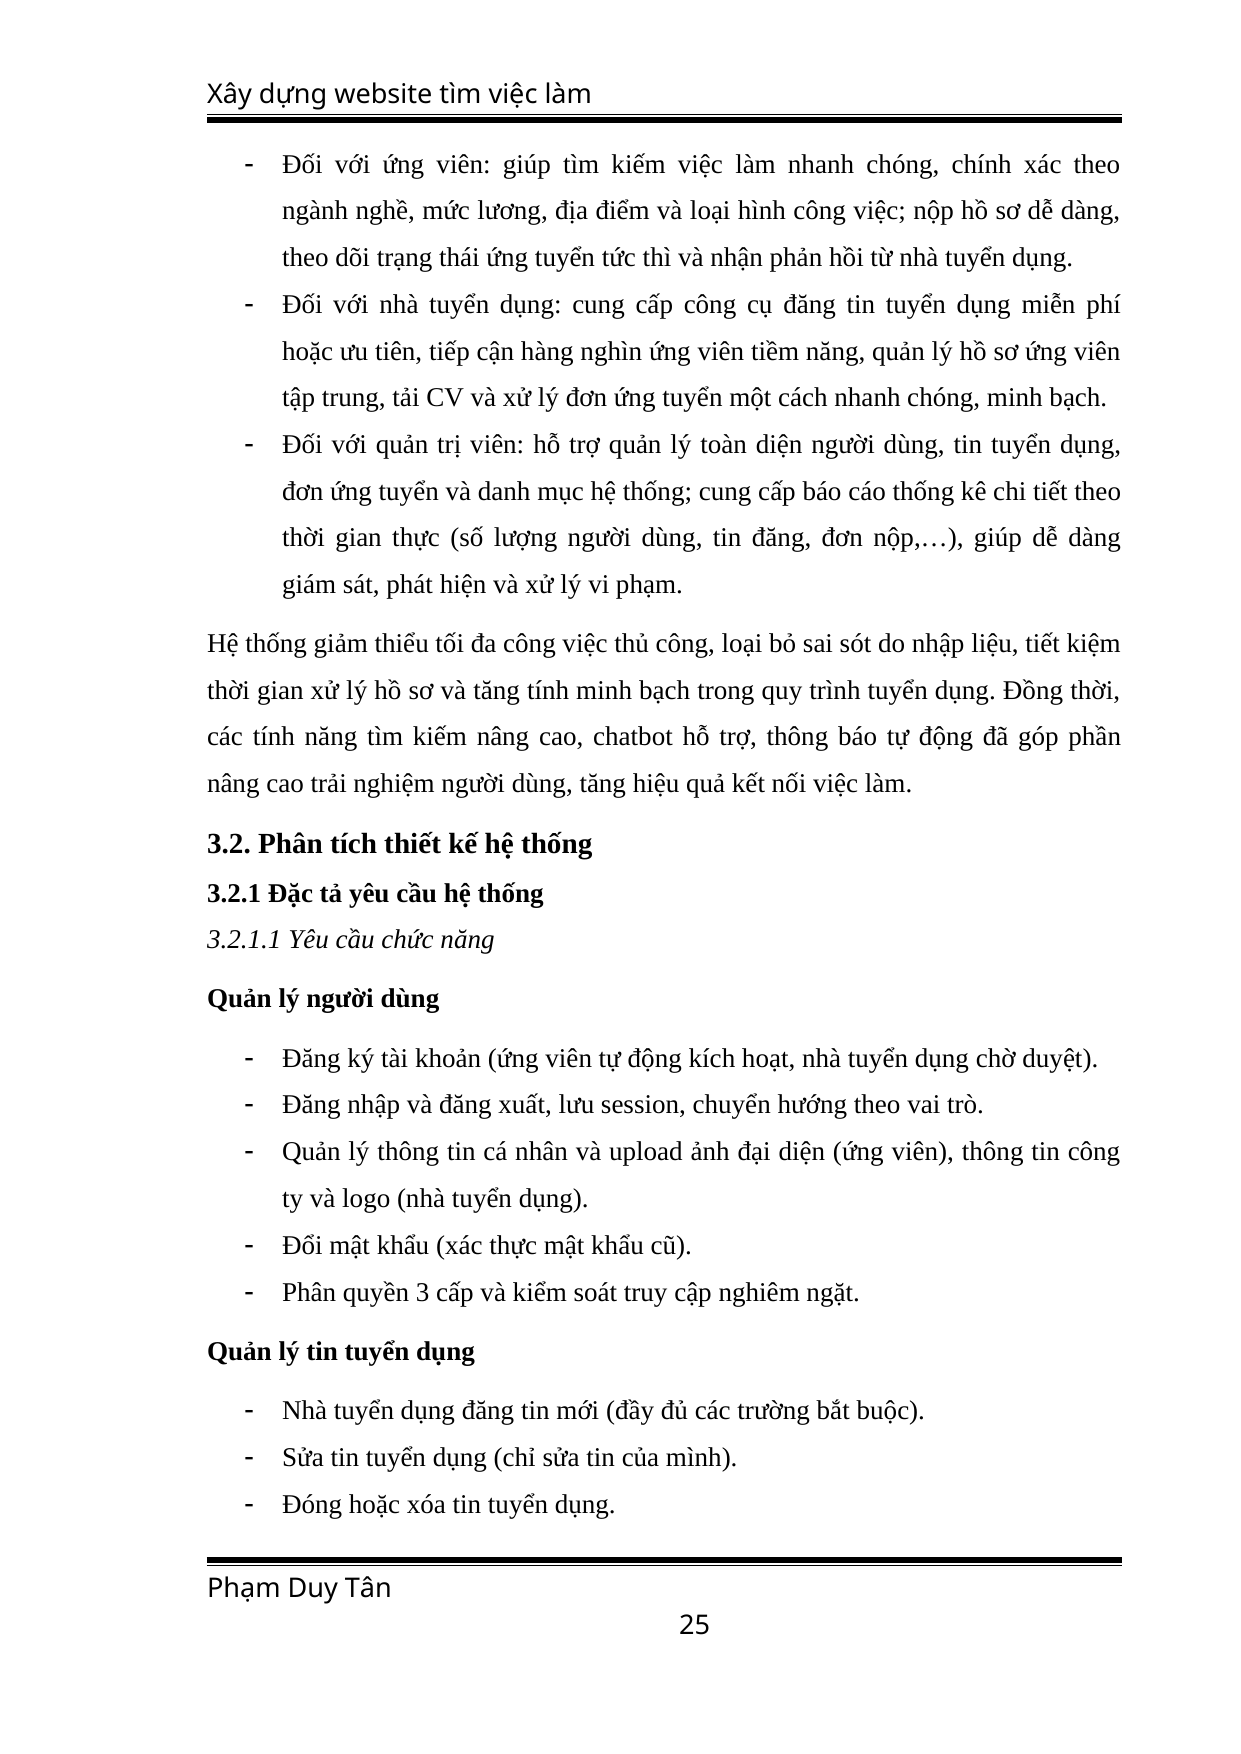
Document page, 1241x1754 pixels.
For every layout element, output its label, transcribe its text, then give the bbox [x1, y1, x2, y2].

text Quản lý người dùng [207, 982, 1122, 1014]
list Sửa tin tuyển dụng (chỉ sửa tin của mình). [244, 1441, 1122, 1472]
list Nhà tuyển dụng đăng tin mới (đầy đủ các trường bắt buộc). [244, 1394, 1122, 1426]
list Đối với quản trị viên: hỗ trợ quản lý toàn diện người dùng, tin tuyển dụng, đơn ứng tuyển và danh mục hệ thống; cung cấp báo cáo thống kê chi tiết theo thời gian thực (số lượng người dùng, tin đăng, đơn nộp,…), giúp dễ dàng giám sát, phát hiện và xử lý vi phạm. [244, 428, 1122, 599]
list Đóng hoặc xóa tin tuyển dụng. [244, 1488, 1122, 1519]
subtitle Đặc tả yêu cầu hệ thống [207, 877, 1122, 908]
text Quản lý tin tuyển dụng [207, 1335, 1122, 1366]
list Đổi mật khẩu (xác thực mật khẩu cũ). [244, 1229, 1122, 1260]
list Đăng ký tài khoản (ứng viên tự động kích hoạt, nhà tuyển dụng chờ duyệt). [244, 1042, 1122, 1073]
list Đăng nhập và đăng xuất, lưu session, chuyển hướng theo vai trò. [244, 1088, 1122, 1120]
list Đối với nhà tuyển dụng: cung cấp công cụ đăng tin tuyển dụng miễn phí hoặc ưu tiên, tiếp cận hàng nghìn ứng viên tiềm năng, quản lý hồ sơ ứng viên tập trung, tải CV và xử lý đơn ứng tuyển một cách nhanh chóng, minh bạch. [244, 288, 1122, 412]
text Hệ thống giảm thiểu tối đa công việc thủ công, loại bỏ sai sót do nhập liệu, tiết kiệm thời gian xử lý hồ sơ và tăng tính minh bạch trong quy trình tuyển dụng. Đồng thời, các tính năng tìm kiếm nâng cao, chatbot hỗ trợ, thông báo tự động đã góp phần nâng cao trải nghiệm người dùng, tăng hiệu quả kết nối việc làm. [207, 627, 1122, 798]
list Quản lý thông tin cá nhân và upload ảnh đại diện (ứng viên), thông tin công ty và logo (nhà tuyển dụng). [244, 1135, 1122, 1213]
subtitle Yêu cầu chức năng [207, 923, 1122, 954]
subtitle Phân tích thiết kế hệ thống [207, 826, 1122, 860]
list Đối với ứng viên: giúp tìm kiếm việc làm nhanh chóng, chính xác theo ngành nghề, mức lương, địa điểm và loại hình công việc; nộp hồ sơ dễ dàng, theo dõi trạng thái ứng tuyển tức thì và nhận phản hồi từ nhà tuyển dụng. [244, 148, 1122, 272]
list Phân quyền 3 cấp và kiểm soát truy cập nghiêm ngặt. [244, 1276, 1122, 1307]
